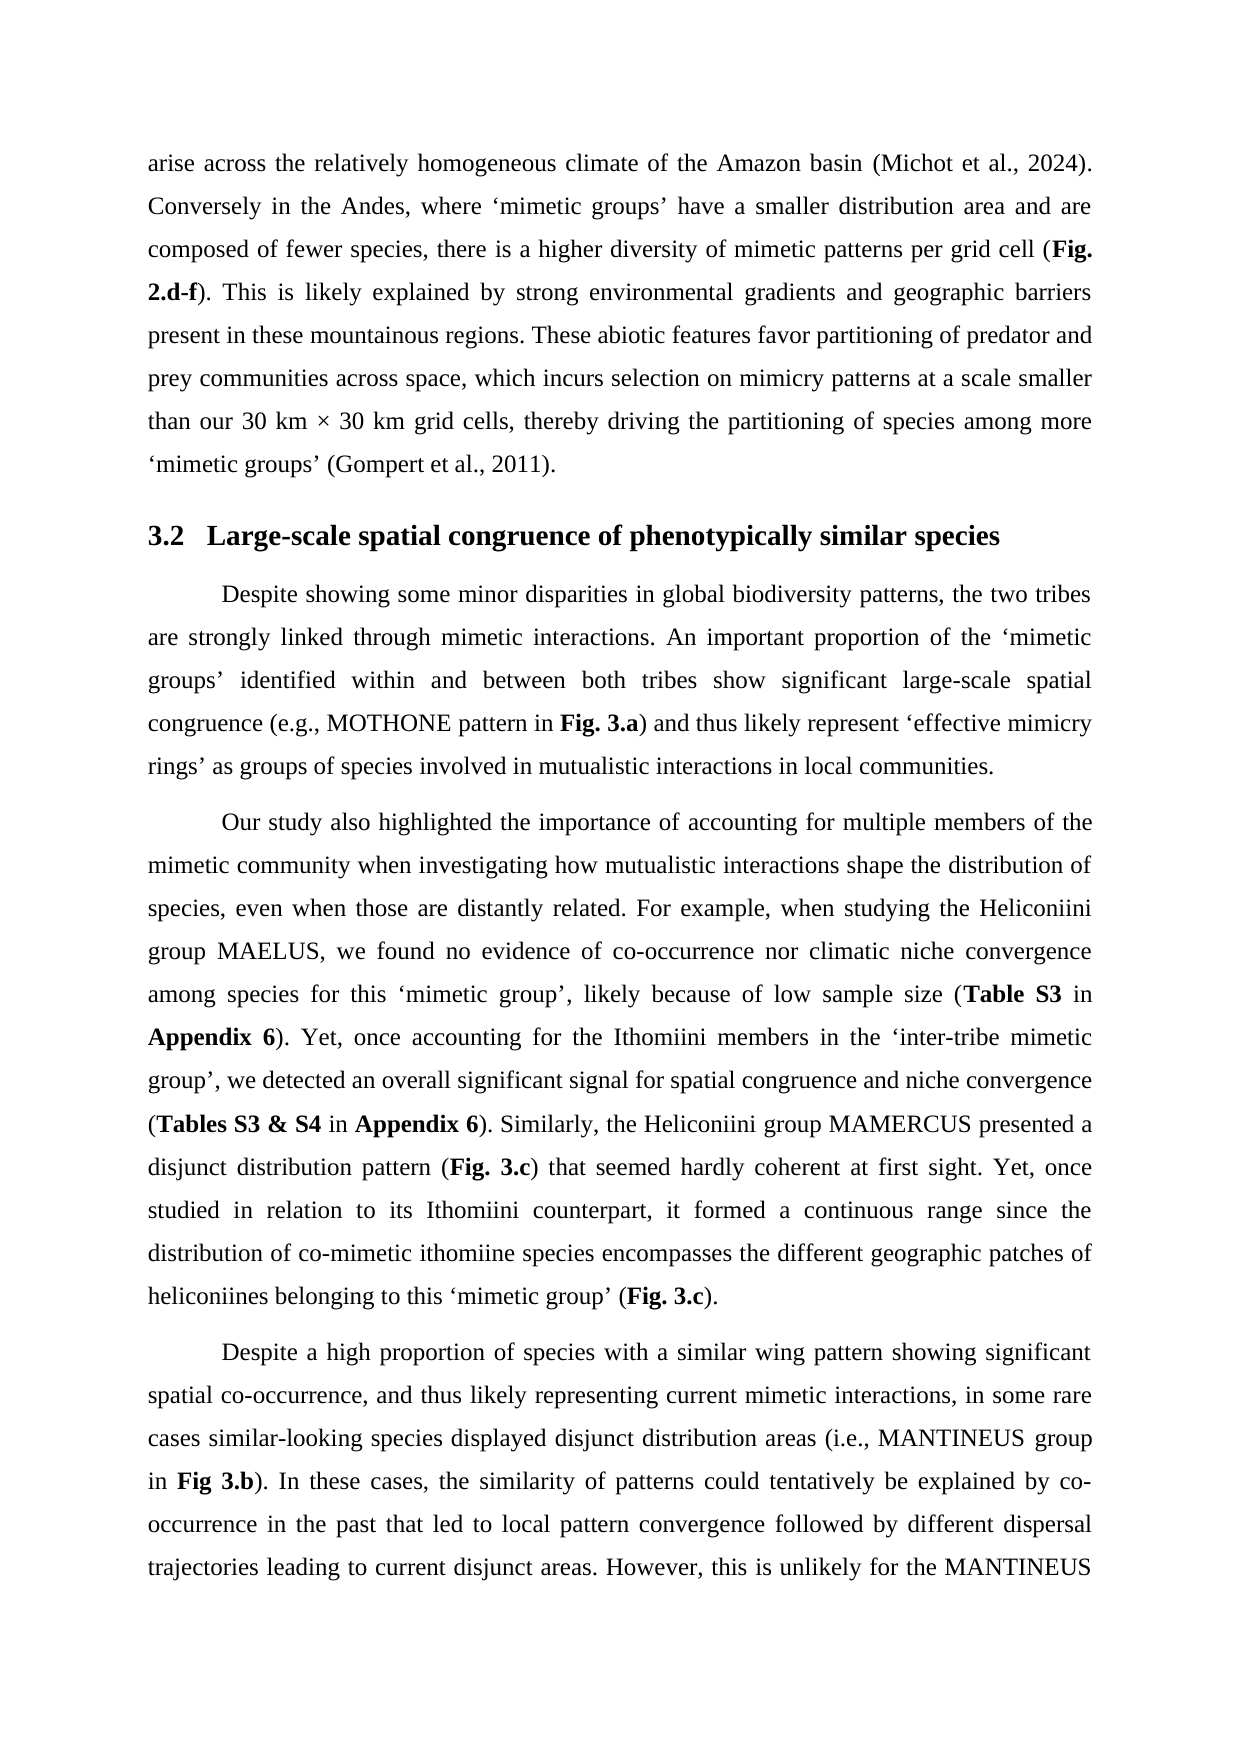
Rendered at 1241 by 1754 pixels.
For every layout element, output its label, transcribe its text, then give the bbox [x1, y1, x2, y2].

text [148, 148, 1093, 478]
subtitle Large-scale spatial congruence of phenotypically similar species [148, 518, 1093, 551]
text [148, 1337, 1093, 1581]
text Despite showing some minor disparities in global biodiversity patterns, the two tribes are strongly linked through mimetic interactions. An important proportion of the ‘mimetic groups’ identified within and between both tribes show significant large-scale spatial congruence (e.g., MOTHONE pattern in Fig. 3.a) and thus likely represent ‘effective mimicry rings’ as groups of species involved in mutualistic interactions in local communities. [148, 579, 1093, 780]
text Our study also highlighted the importance of accounting for multiple members of the mimetic community when investigating how mutualistic interactions shape the distribution of species, even when those are distantly related. For example, when studying the Heliconiini group MAELUS, we found no evidence of co-occurrence nor climatic niche convergence among species for this ‘mimetic group’, likely because of low sample size (Table S3 in Appendix 6). Yet, once accounting for the Ithomiini members in the ‘inter-tribe mimetic group’, we detected an overall significant signal for spatial congruence and niche convergence (Tables S3 & S4 in Appendix 6). Similarly, the Heliconiini group MAMERCUS presented a disjunct distribution pattern (Fig. 3.c) that seemed hardly coherent at first sight. Yet, once studied in relation to its Ithomiini counterpart, it formed a continuous range since the distribution of co-mimetic ithomiine species encompasses the different geographic patches of heliconiines belonging to this ‘mimetic group’ (Fig. 3.c). [148, 807, 1093, 1310]
